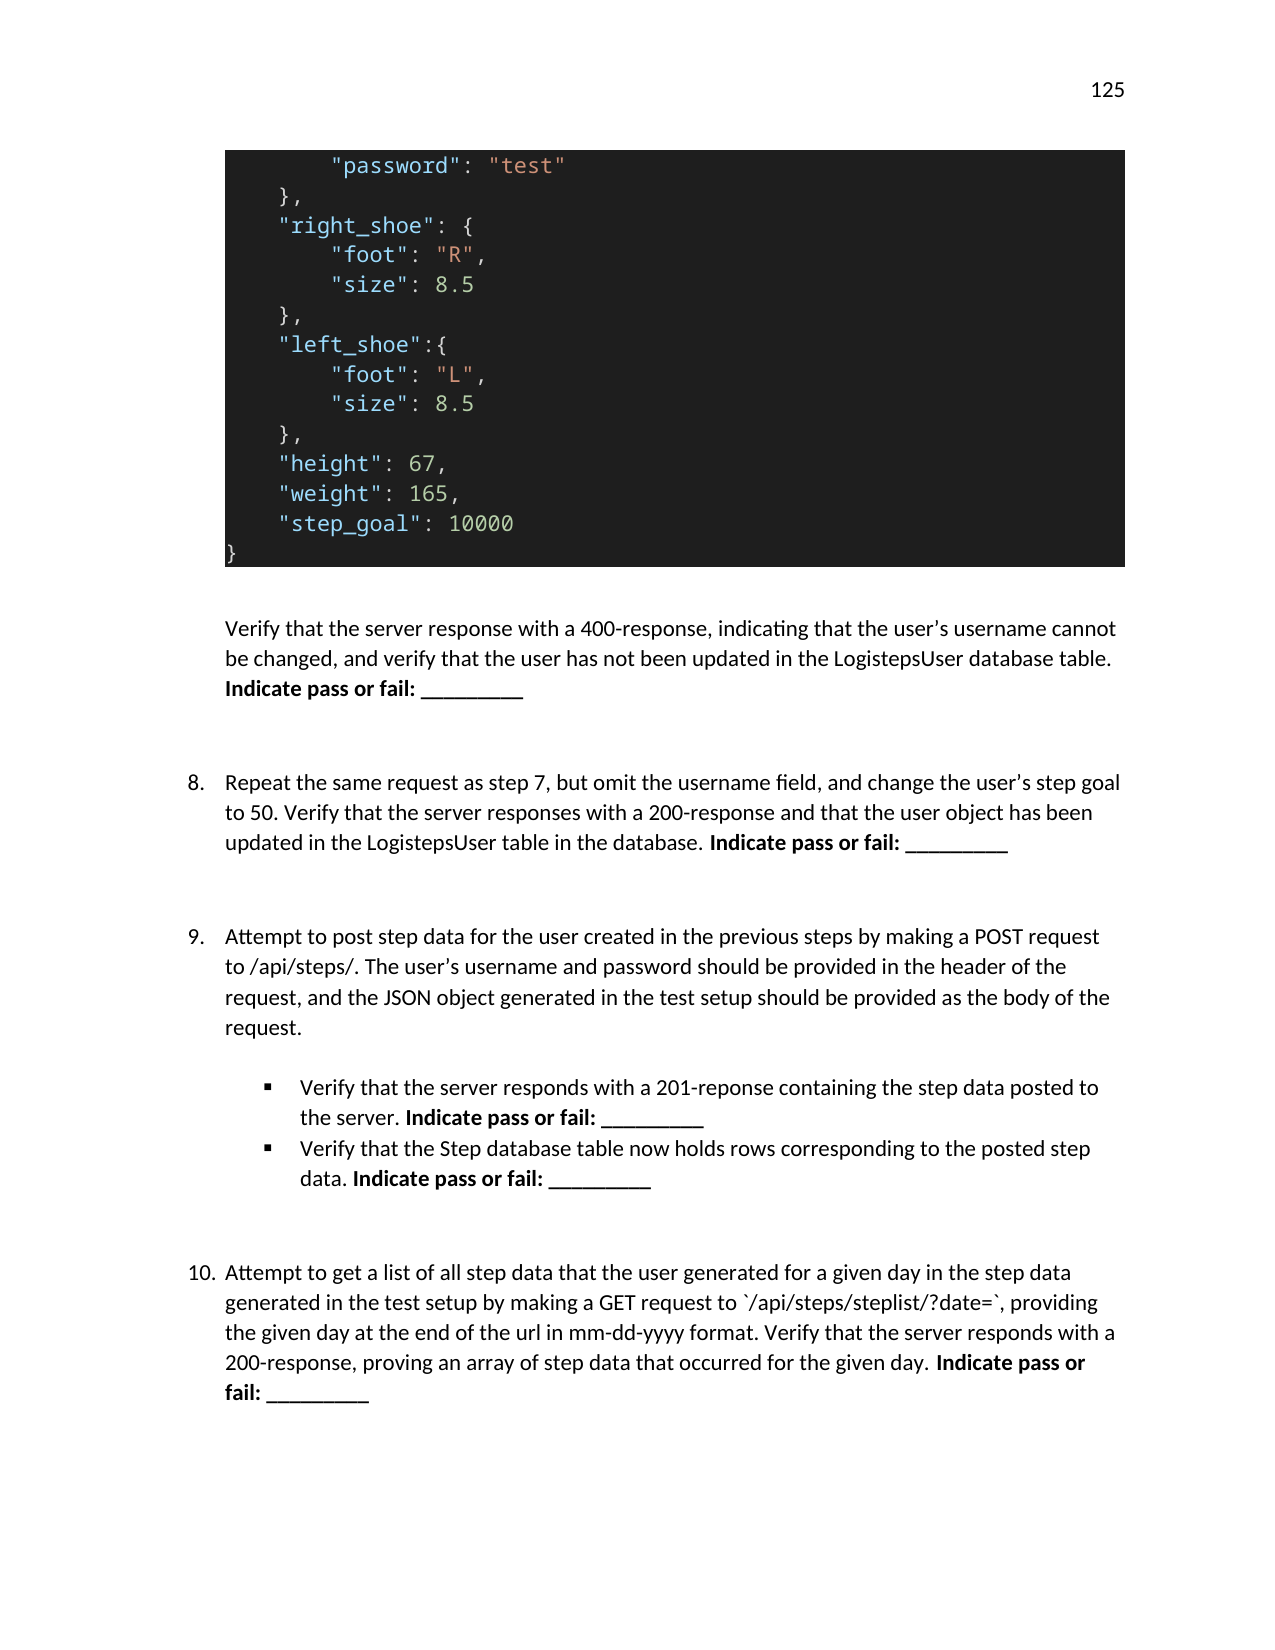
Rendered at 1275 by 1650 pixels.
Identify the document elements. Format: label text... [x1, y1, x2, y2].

text Verify that the server response with a 400-response, indicating that the user’s username cannot be changed, and verify that the user has not been updated in the LogistepsUser database table. Indicate pass or fail: _________ [225, 614, 1125, 702]
list }, [225, 418, 1125, 448]
list Verify that the Step database table now holds rows corresponding to the posted step data. Indicate pass or fail: _________ [262, 1134, 1125, 1192]
list }, [225, 180, 1125, 209]
list Verify that the server responds with a 201-reponse containing the step data posted to the server. Indicate pass or fail: _________ [262, 1073, 1125, 1132]
list }, [225, 299, 1125, 329]
list Attempt to post step data for the user created in the previous steps by making a POST request to /api/steps/. The user’s username and password should be provided in the header of the request, and the JSON object generated in the test setup should be provided as the body of the request. [187, 922, 1125, 1041]
list Repeat the same request as step 7, but omit the username field, and change the user’s step goal to 50. Verify that the server responses with a 200-response and that the user object has been updated in the LogistepsUser table in the database. Indicate pass or fail: _________ [187, 768, 1125, 857]
list "step_goal": 10000 [225, 507, 1125, 537]
list "size": 8.5 [225, 388, 1125, 418]
list "height": 67, [225, 448, 1125, 478]
list "foot": "R", [225, 239, 1125, 269]
list Attempt to get a list of all step data that the user generated for a given day in the step data generated in the test setup by making a GET request to `/api/steps/steplist/?date=`, providing the given day at the end of the url in mm-dd-yyyy format. Verify that the server responds with a 200-response, proving an array of step data that occurred for the given day. Indicate pass or fail: _________ [187, 1258, 1125, 1407]
list } [225, 537, 1125, 567]
list "password": "test" [225, 150, 1125, 180]
list "right_shoe": { [225, 209, 1125, 239]
list "foot": "L", [225, 358, 1125, 388]
list "weight": 165, [225, 478, 1125, 507]
list "size": 8.5 [225, 269, 1125, 299]
list "left_shoe":{ [225, 329, 1125, 358]
